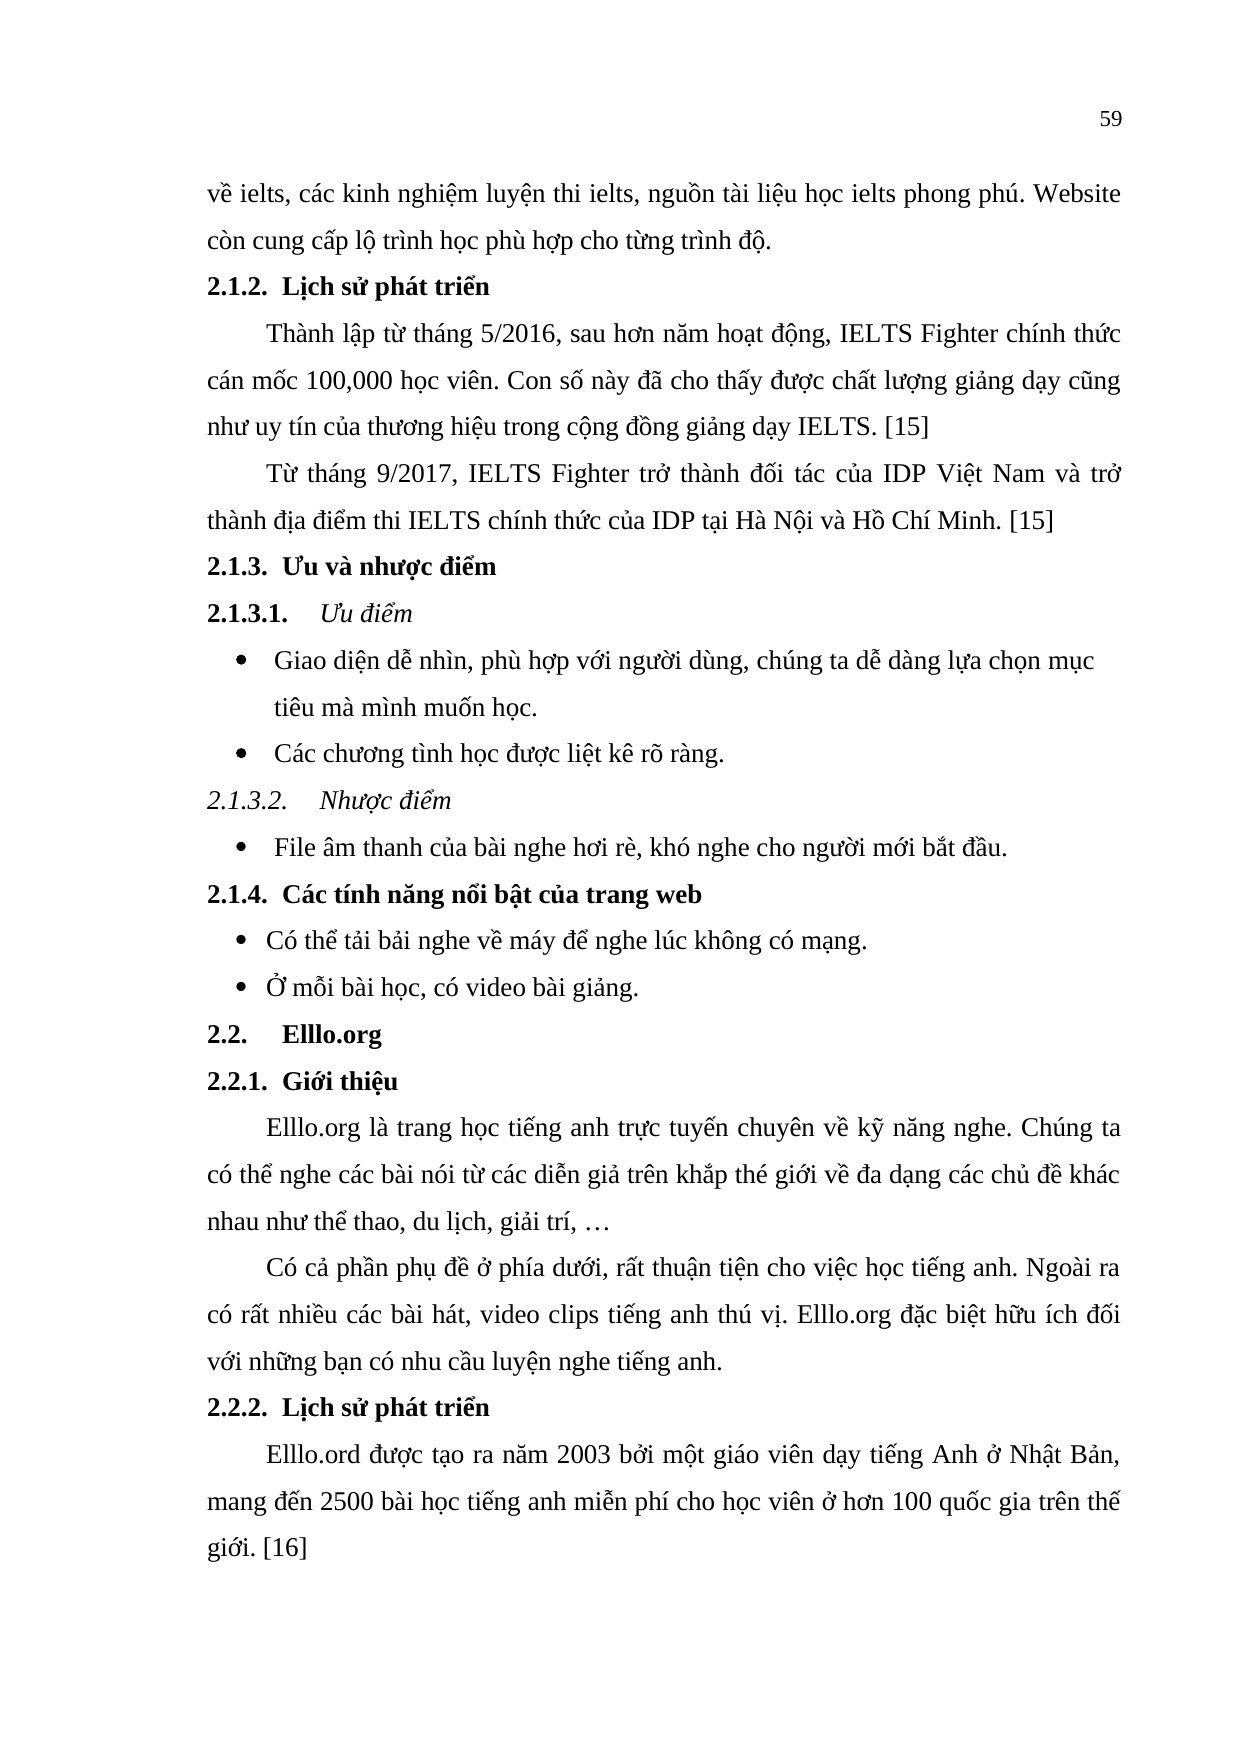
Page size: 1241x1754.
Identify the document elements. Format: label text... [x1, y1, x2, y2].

text Elllo.ord được tạo ra năm 2003 bởi một giáo viên dạy tiếng Anh ở Nhật Bản, mang đến 2500 bài học tiếng anh miễn phí cho học viên ở hơn 100 quốc gia trên thế giới. [16] [207, 1438, 1122, 1563]
list Các chương tình học được liệt kê rõ ràng. [236, 737, 1122, 768]
list Các tính năng nổi bật của trang web [207, 878, 1122, 909]
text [207, 177, 1122, 255]
text Từ tháng 9/2017, IELTS Fighter trở thành đối tác của IDP Việt Nam và trở thành địa điểm thi IELTS chính thức của IDP tại Hà Nội và Hồ Chí Minh. [15] [207, 457, 1122, 535]
list Giao diện dễ nhìn, phù hợp với người dùng, chúng ta dễ dàng lựa chọn mục tiêu mà mình muốn học. [236, 644, 1122, 722]
text Elllo.org là trang học tiếng anh trực tuyến chuyên về kỹ năng nghe. Chúng ta có thể nghe các bài nói từ các diễn giả trên khắp thé giới về đa dạng các chủ đề khác nhau như thể thao, du lịch, giải trí, … [207, 1111, 1122, 1236]
list File âm thanh của bài nghe hơi rè, khó nghe cho người mới bắt đầu. [236, 831, 1122, 862]
list Lịch sử phát triển [207, 271, 1122, 302]
list Ở mỗi bài học, có video bài giảng. [207, 971, 1122, 1002]
list Ưu và nhược điểm [207, 551, 1122, 582]
list Nhược điểm [207, 784, 1122, 815]
list Ưu điểm [207, 597, 1122, 628]
text Có cả phần phụ đề ở phía dưới, rất thuận tiện cho việc học tiếng anh. Ngoài ra có rất nhiều các bài hát, video clips tiếng anh thú vị. Elllo.org đặc biệt hữu ích đối với những bạn có nhu cầu luyện nghe tiếng anh. [207, 1251, 1122, 1376]
text Thành lập từ tháng 5/2016, sau hơn năm hoạt động, IELTS Fighter chính thức cán mốc 100,000 học viên. Con số này đã cho thấy được chất lượng giảng dạy cũng như uy tín của thương hiệu trong cộng đồng giảng dạy IELTS. [15] [207, 317, 1122, 442]
list Giới thiệu [207, 1065, 1122, 1096]
list Có thể tải bải nghe về máy để nghe lúc không có mạng. [207, 924, 1122, 956]
list Lịch sử phát triển [207, 1391, 1122, 1423]
list Elllo.org [207, 1018, 1122, 1049]
